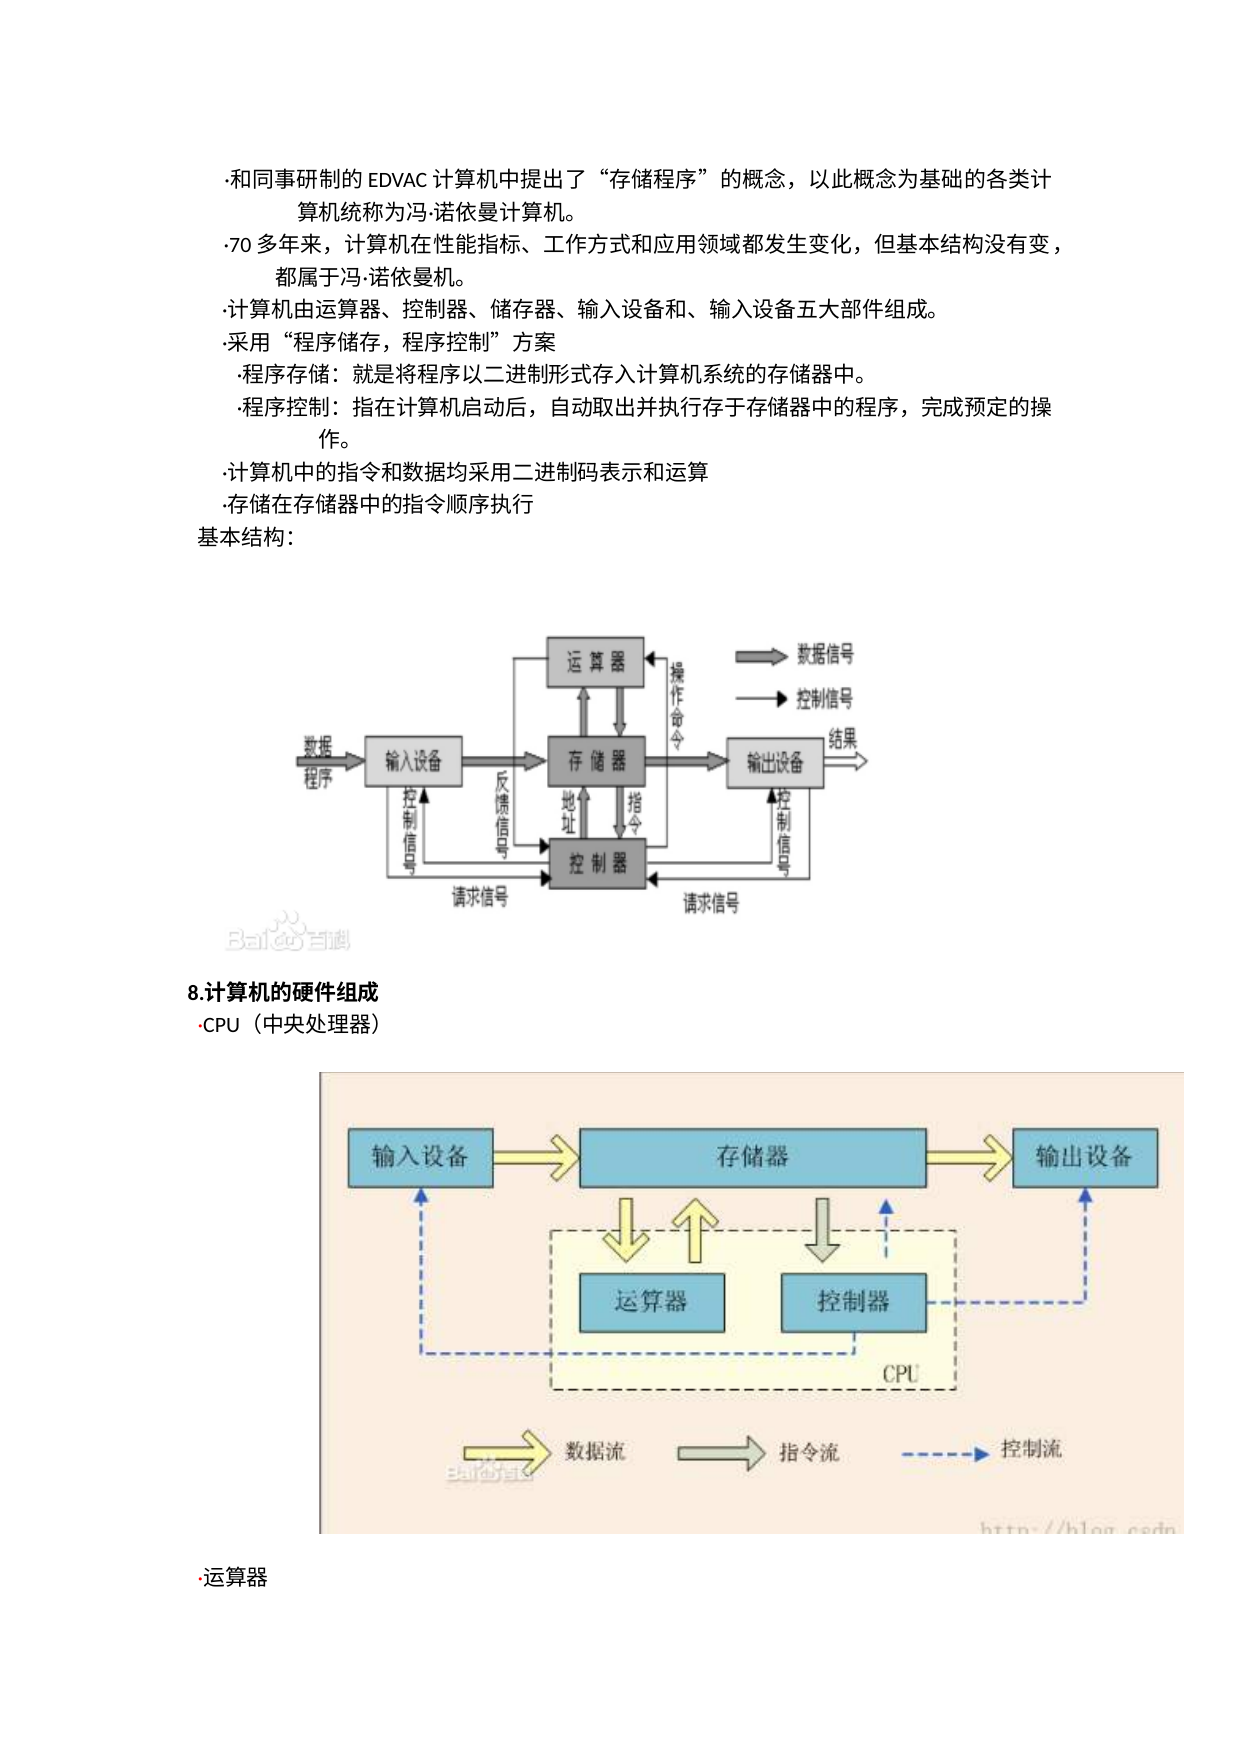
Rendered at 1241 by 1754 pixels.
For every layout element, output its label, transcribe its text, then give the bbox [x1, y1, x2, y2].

text ·和同事研制的EDVAC计算机中提出了“存储程序”的概念，以此概念为基础的各类计算机统称为冯·诺依曼计算机。 [187, 162, 1053, 227]
picture [318, 1072, 1184, 1534]
text 基本结构： [187, 519, 1053, 552]
text ·运算器 [187, 1559, 1053, 1592]
picture [197, 552, 903, 970]
text ·采用“程序储存，程序控制”方案 [187, 324, 1053, 357]
text ·计算机由运算器、控制器、储存器、输入设备和、输入设备五大部件组成。 [187, 292, 1053, 324]
text ·计算机中的指令和数据均采用二进制码表示和运算 [187, 454, 1053, 487]
text ·程序控制：指在计算机启动后，自动取出并执行存于存储器中的程序，完成预定的操作。 [187, 389, 1053, 454]
text ·CPU（中央处理器） [187, 1007, 1053, 1039]
text ·程序存储：就是将程序以二进制形式存入计算机系统的存储器中。 [187, 357, 1053, 389]
text ·存储在存储器中的指令顺序执行 [187, 487, 1053, 519]
text ·70多年来，计算机在性能指标、工作方式和应用领域都发生变化，但基本结构没有变，都属于冯·诺依曼机。 [187, 227, 1053, 292]
text 8.计算机的硬件组成 [187, 974, 1053, 1007]
